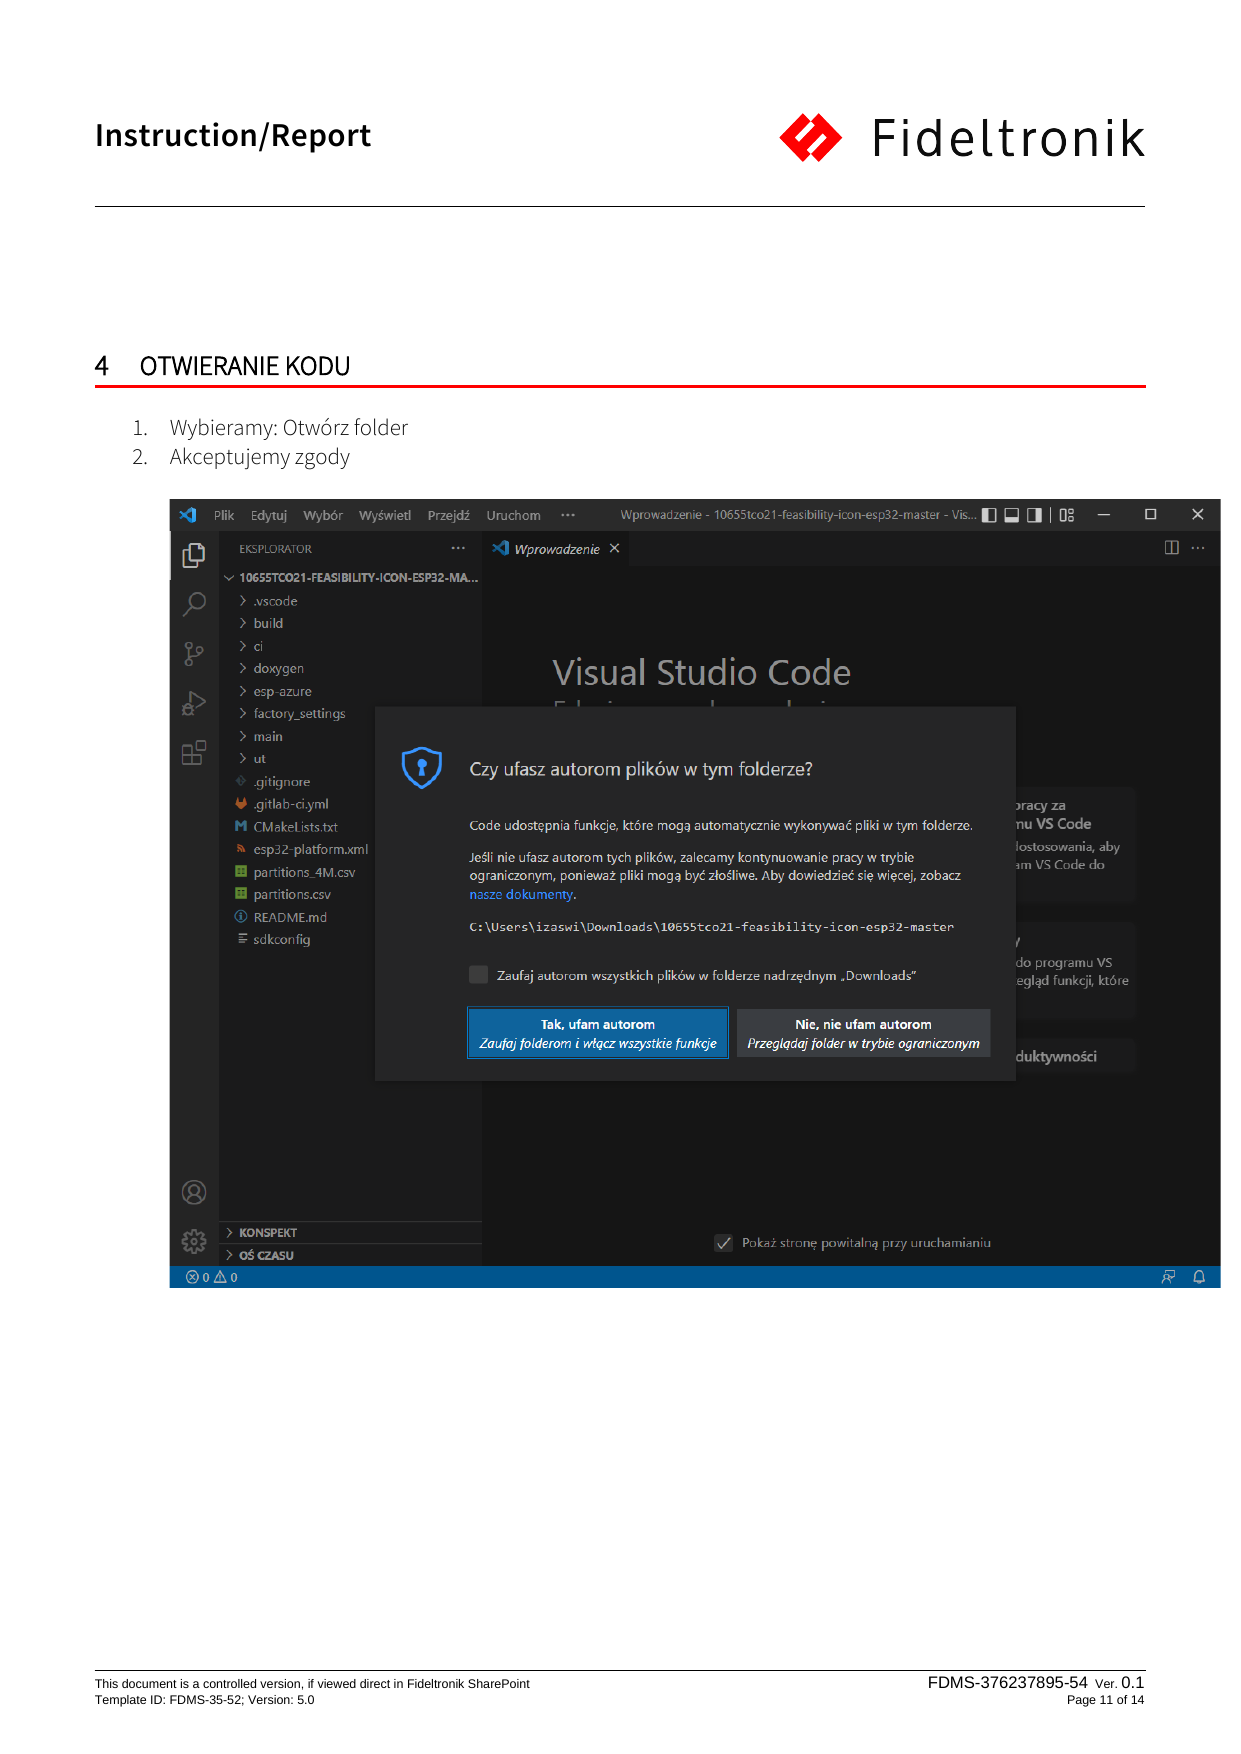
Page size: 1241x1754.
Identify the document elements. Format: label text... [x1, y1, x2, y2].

list Akceptujemy zgody [132, 442, 1146, 471]
list Wybieramy: Otwórz folder [132, 413, 1146, 442]
picture [779, 113, 1145, 162]
picture [169, 499, 1221, 1288]
subtitle OTWIERANIE KODU [94, 346, 1146, 388]
